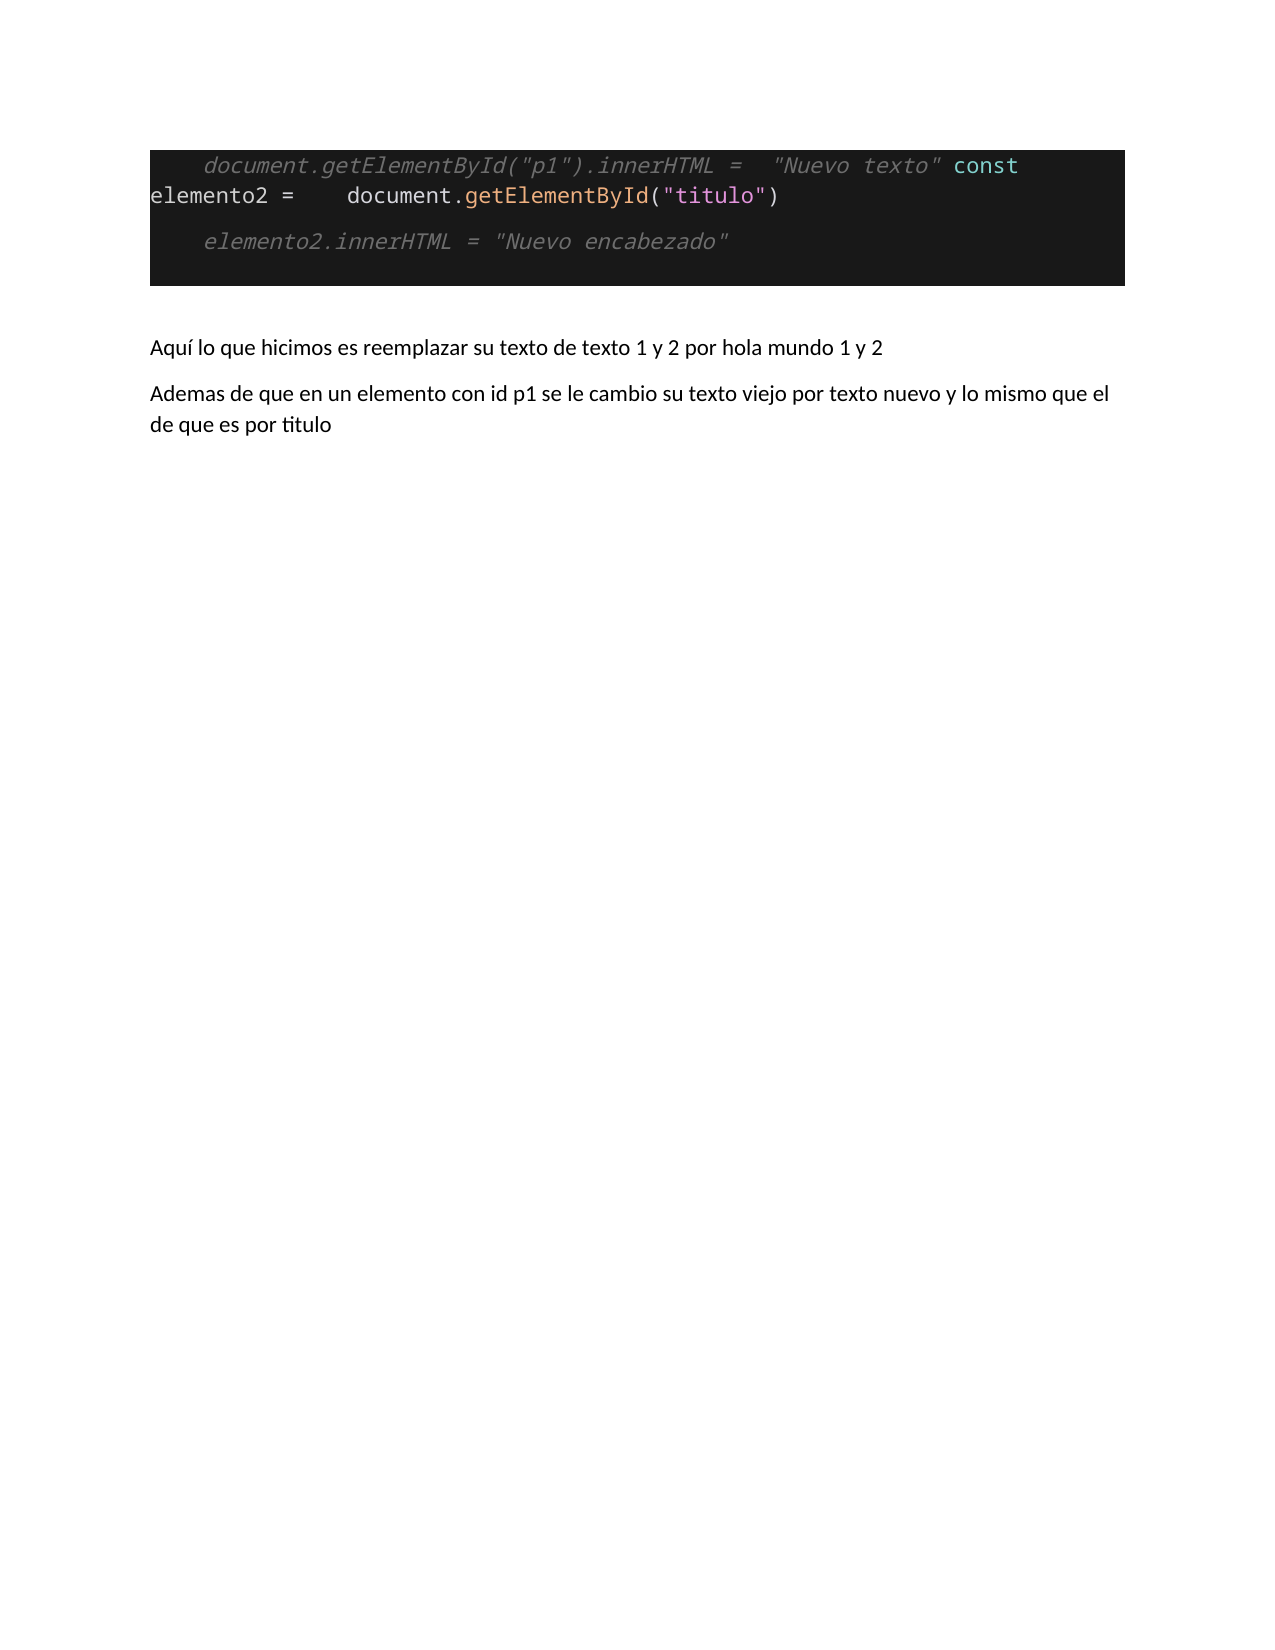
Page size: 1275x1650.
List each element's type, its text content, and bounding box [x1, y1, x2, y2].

text document.getElementById("p1").innerHTML = "Nuevo texto" const elemento2 = document.getElementById("titulo") [150, 150, 1125, 209]
text Aquí lo que hicimos es reemplazar su texto de texto 1 y 2 por hola mundo 1 y 2 [150, 333, 1125, 361]
text elemento2.innerHTML = "Nuevo encabezado" [150, 226, 1125, 256]
text Ademas de que en un elemento con id p1 se le cambio su texto viejo por texto nuevo y lo mismo que el de que es por titulo [150, 379, 1125, 438]
